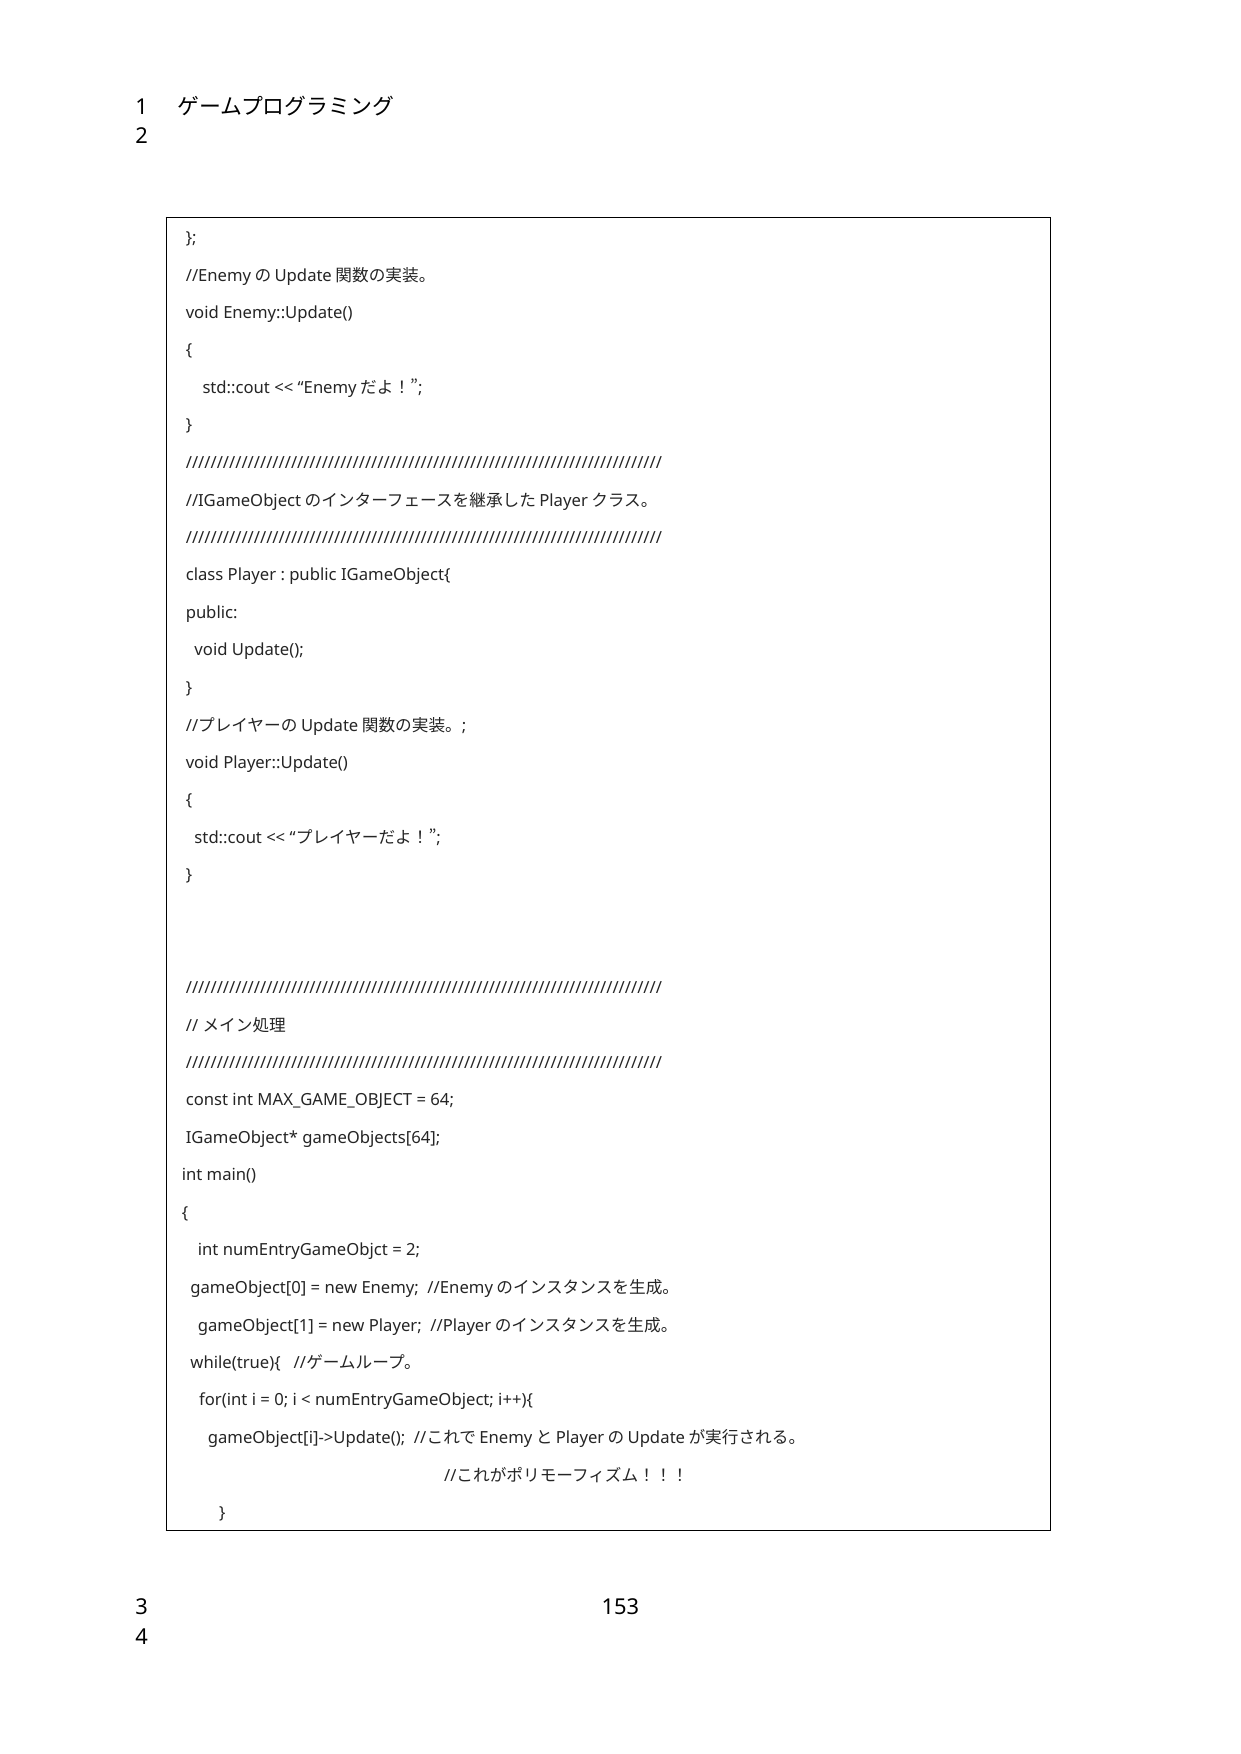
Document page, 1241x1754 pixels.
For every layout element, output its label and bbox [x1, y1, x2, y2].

table_header [167, 218, 1050, 1530]
